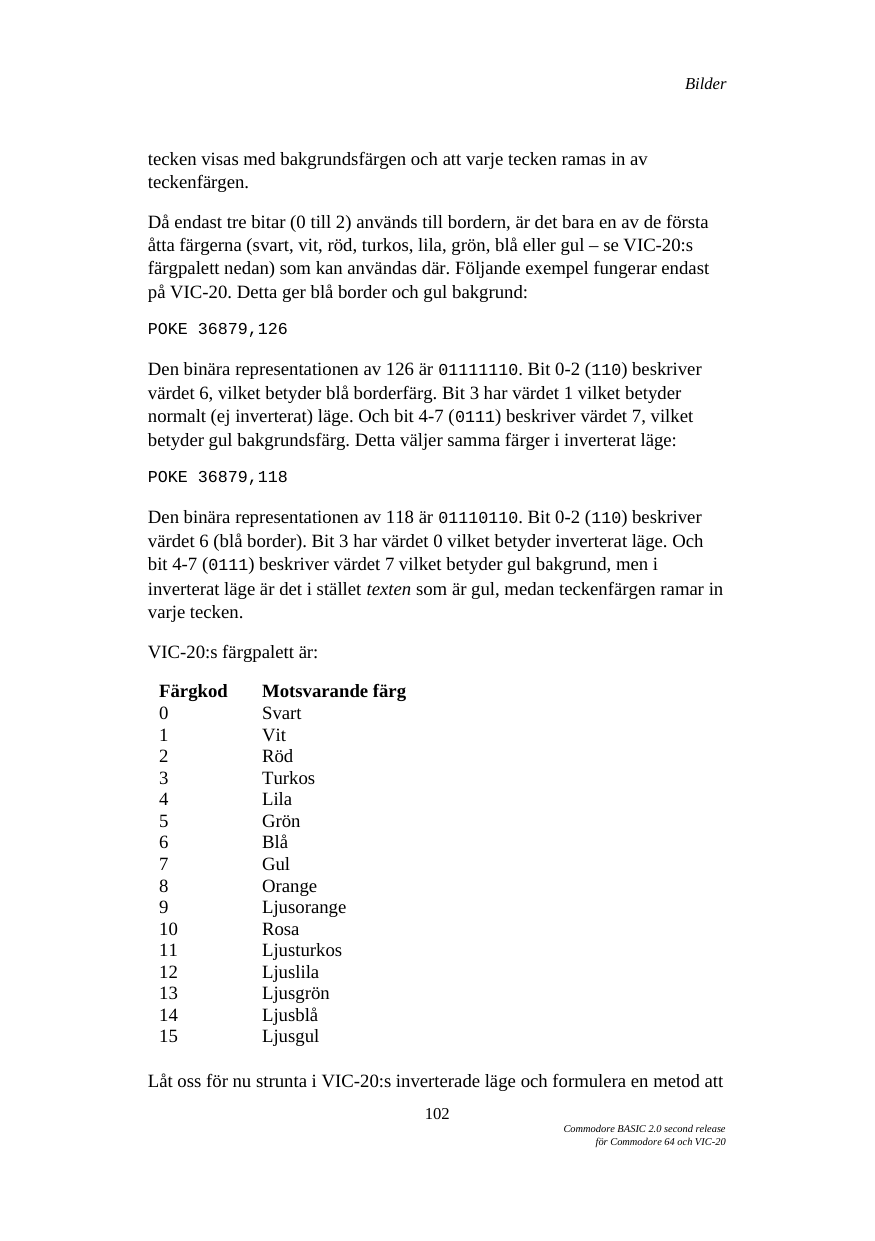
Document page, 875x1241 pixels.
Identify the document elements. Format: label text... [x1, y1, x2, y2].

text VIC-20:s färgpalett är: [148, 641, 726, 662]
table_cell Ljusturkos [251, 939, 725, 961]
table_cell 9 [148, 896, 251, 918]
table_cell 15 [148, 1025, 251, 1047]
table_cell 2 [148, 745, 251, 767]
table_cell Vit [251, 724, 725, 745]
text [148, 148, 726, 192]
table_cell Gul [251, 853, 725, 874]
table_cell 12 [148, 961, 251, 982]
table_cell Ljusgrön [251, 982, 725, 1004]
table_cell 11 [148, 939, 251, 961]
table_cell 4 [148, 788, 251, 810]
table_cell 8 [148, 875, 251, 896]
text Då endast tre bitar (0 till 2) används till bordern, är det bara en av de första åtta färgerna (svart, vit, röd, turkos, lila, grön, blå eller gul – se VIC-20:s färgpalett nedan) som kan användas där. Följande exempel fungerar endast på VIC-20. Detta ger blå border och gul bakgrund: [148, 211, 726, 302]
text POKE 36879,126 [148, 320, 726, 339]
table_cell 5 [148, 810, 251, 831]
table_cell Blå [251, 831, 725, 853]
table_cell 3 [148, 767, 251, 788]
text POKE 36879,118 [148, 469, 726, 488]
table_cell Röd [251, 745, 725, 767]
table_cell 13 [148, 982, 251, 1004]
table_cell Turkos [251, 767, 725, 788]
table_cell Lila [251, 788, 725, 810]
table_header Färgkod [148, 680, 251, 702]
table_cell Rosa [251, 918, 725, 939]
table_cell 0 [148, 702, 251, 723]
table_cell Ljusorange [251, 896, 725, 918]
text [148, 1047, 726, 1092]
table_cell 10 [148, 918, 251, 939]
table_header Motsvarande färg [251, 680, 725, 702]
text Den binära representationen av 118 är 01110110. Bit 0-2 (110) beskriver värdet 6 (blå border). Bit 3 har värdet 0 vilket betyder inverterat läge. Och bit 4-7 (0111) beskriver värdet 7 vilket betyder gul bakgrund, men i inverterat läge är det i stället texten som är gul, medan teckenfärgen ramar in varje tecken. [148, 506, 726, 622]
table_cell 7 [148, 853, 251, 874]
table_cell Ljusgul [251, 1025, 725, 1047]
table_cell Orange [251, 875, 725, 896]
table_cell Grön [251, 810, 725, 831]
table_cell 14 [148, 1004, 251, 1025]
table_cell 6 [148, 831, 251, 853]
table_cell Svart [251, 702, 725, 723]
table_cell Ljuslila [251, 961, 725, 982]
text Den binära representationen av 126 är 01111110. Bit 0-2 (110) beskriver värdet 6, vilket betyder blå borderfärg. Bit 3 har värdet 1 vilket betyder normalt (ej inverterat) läge. Och bit 4-7 (0111) beskriver värdet 7, vilket betyder gul bakgrundsfärg. Detta väljer samma färger i inverterat läge: [148, 357, 726, 451]
table_cell 1 [148, 724, 251, 745]
table_cell Ljusblå [251, 1004, 725, 1025]
